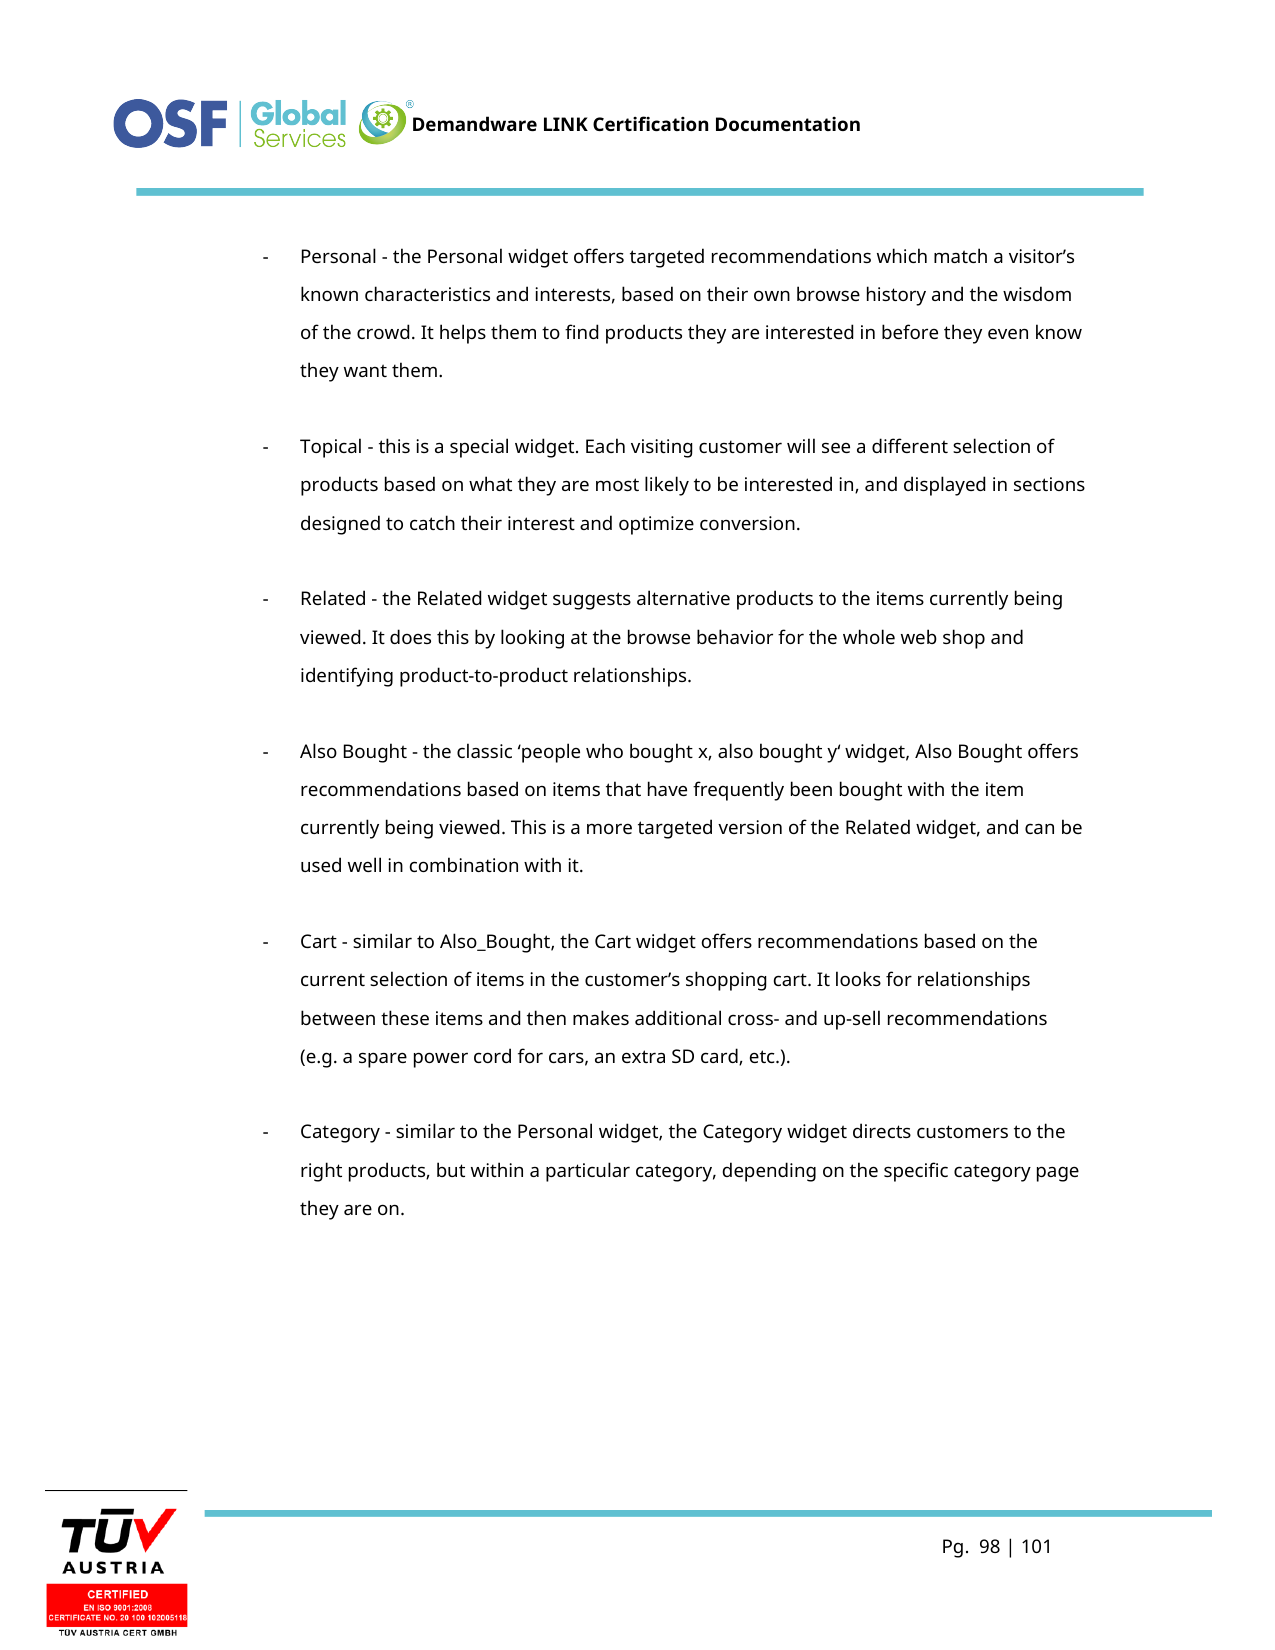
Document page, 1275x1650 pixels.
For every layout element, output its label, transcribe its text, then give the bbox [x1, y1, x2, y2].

picture [113, 99, 414, 148]
picture [136, 188, 1144, 196]
list Topical - this is a special widget. Each visiting customer will see a different selection of products based on what they are most likely to be interested in, and displayed in sections designed to catch their interest and optimize conversion. [262, 433, 1087, 536]
picture [204, 1510, 1212, 1517]
picture [43, 1490, 187, 1634]
list Related - the Related widget suggests alternative products to the items currently being viewed. It does this by looking at the browse behavior for the whole web shop and identifying product-to-product relationships. [262, 586, 1087, 688]
list Cart - similar to Also_Bought, the Cart widget offers recommendations based on the current selection of items in the customer’s shopping cart. It looks for relationships between these items and then makes additional cross- and up-sell recommendations (e.g. a spare power cord for cars, an extra SD card, etc.). [262, 928, 1087, 1068]
list Category - similar to the Personal widget, the Category widget directs customers to the right products, but within a particular category, depending on the specific category page they are on. [262, 1119, 1087, 1221]
list Personal - the Personal widget offers targeted recommendations which match a visitor’s known characteristics and interests, based on their own browse history and the wisdom of the crowd. It helps them to find products they are interested in before they even know they want them. [262, 243, 1087, 383]
list Also Bought - the classic ‘people who bought x, also bought y‘ widget, Also Bought offers recommendations based on items that have frequently been bought with the item currently being viewed. This is a more targeted version of the Related widget, and can be used well in combination with it. [262, 738, 1087, 878]
